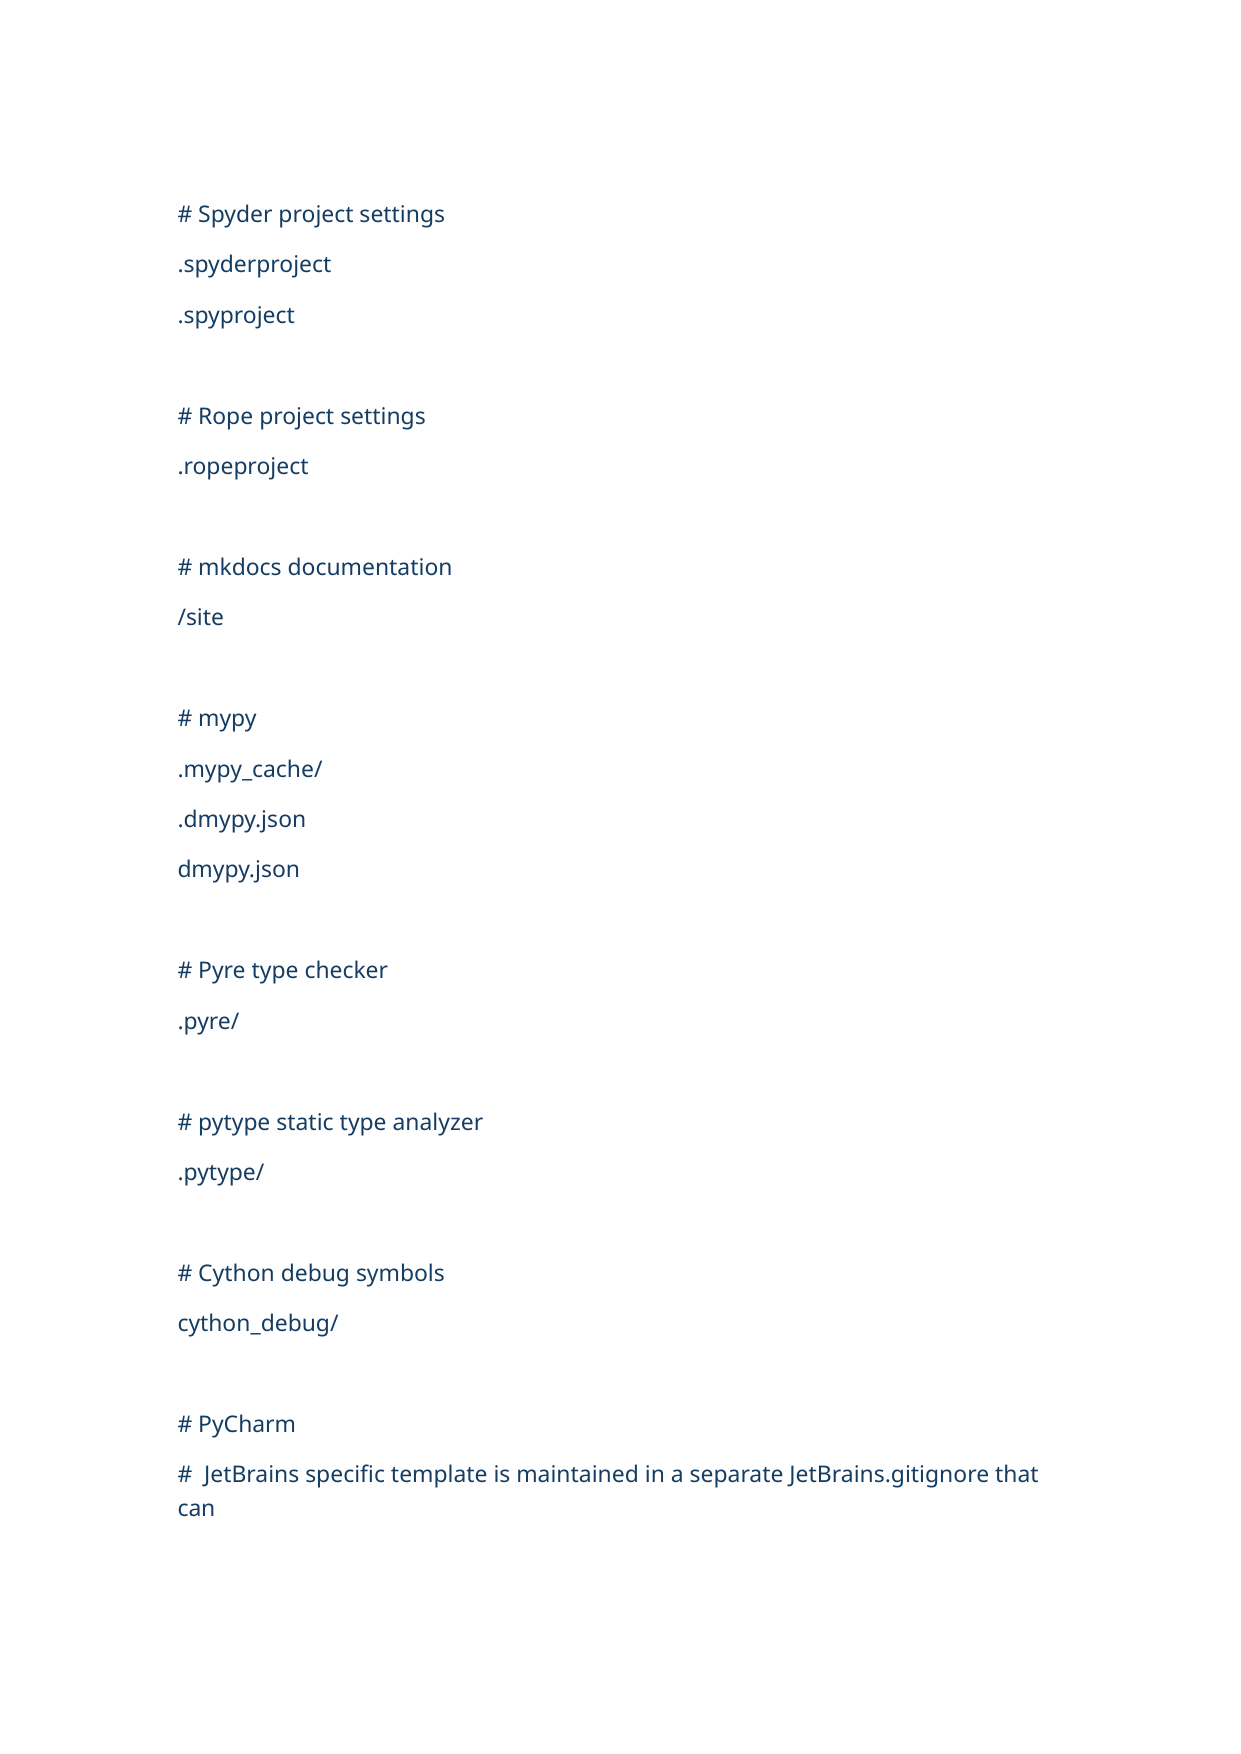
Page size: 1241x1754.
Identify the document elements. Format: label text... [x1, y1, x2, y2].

text # mkdocs documentation [177, 551, 1063, 582]
text # PyCharm [177, 1408, 1063, 1439]
text /site [177, 601, 1063, 633]
text dmypy.json [177, 853, 1063, 885]
text cython_debug/ [177, 1307, 1063, 1338]
text # pytype static type analyzer [177, 1106, 1063, 1137]
text .mypy_cache/ [177, 753, 1063, 784]
text .spyderproject [177, 248, 1063, 280]
text # Spyder project settings [177, 198, 1063, 229]
text .dmypy.json [177, 803, 1063, 834]
text .pytype/ [177, 1156, 1063, 1187]
text # mypy [177, 702, 1063, 733]
text .spyproject [177, 299, 1063, 330]
text # JetBrains specific template is maintained in a separate JetBrains.gitignore that can [177, 1458, 1063, 1523]
text .pyre/ [177, 1005, 1063, 1036]
text # Cython debug symbols [177, 1257, 1063, 1288]
text # Pyre type checker [177, 954, 1063, 986]
text # Rope project settings [177, 400, 1063, 431]
text .ropeproject [177, 450, 1063, 481]
